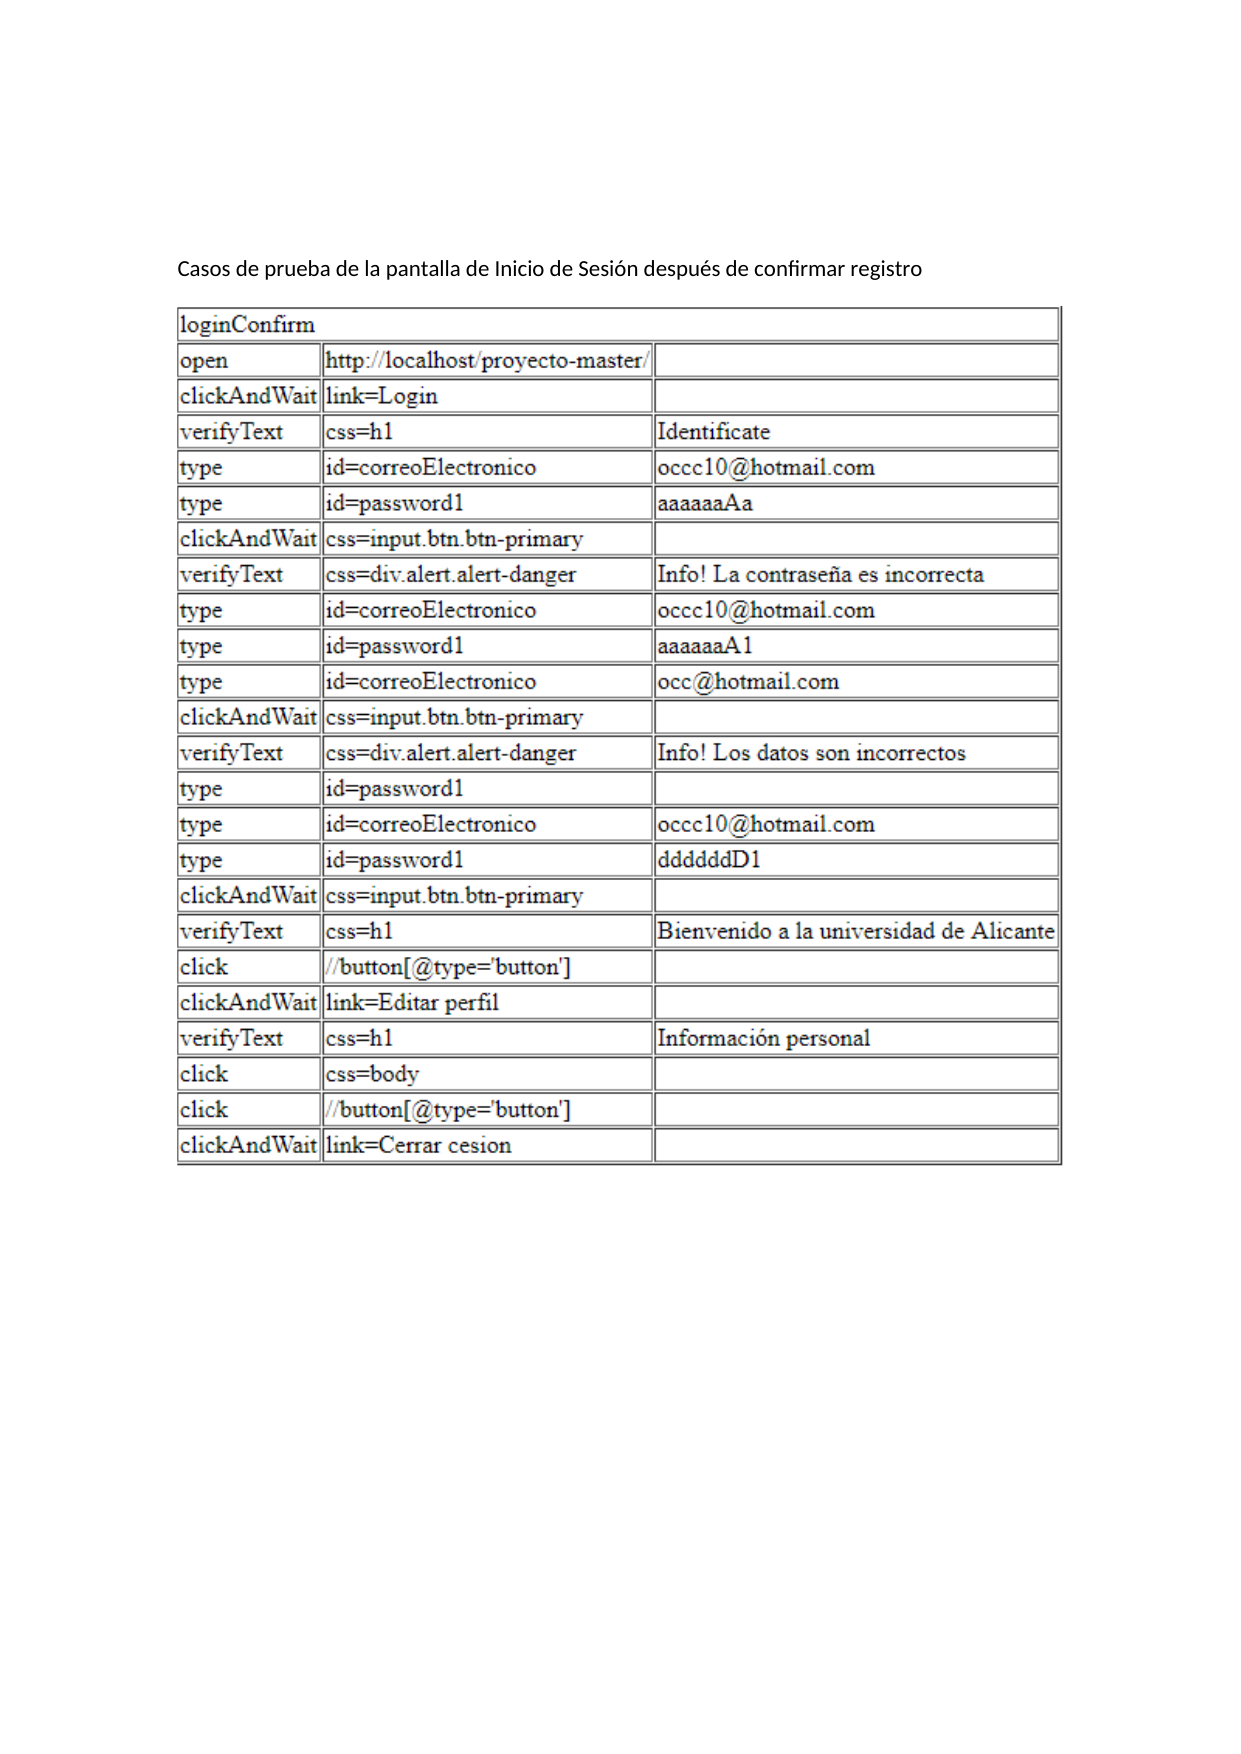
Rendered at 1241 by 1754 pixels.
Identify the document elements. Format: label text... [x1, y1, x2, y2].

picture [177, 306, 1063, 1167]
text Casos de prueba de la pantalla de Inicio de Sesión después de confirmar registro [177, 254, 1063, 282]
